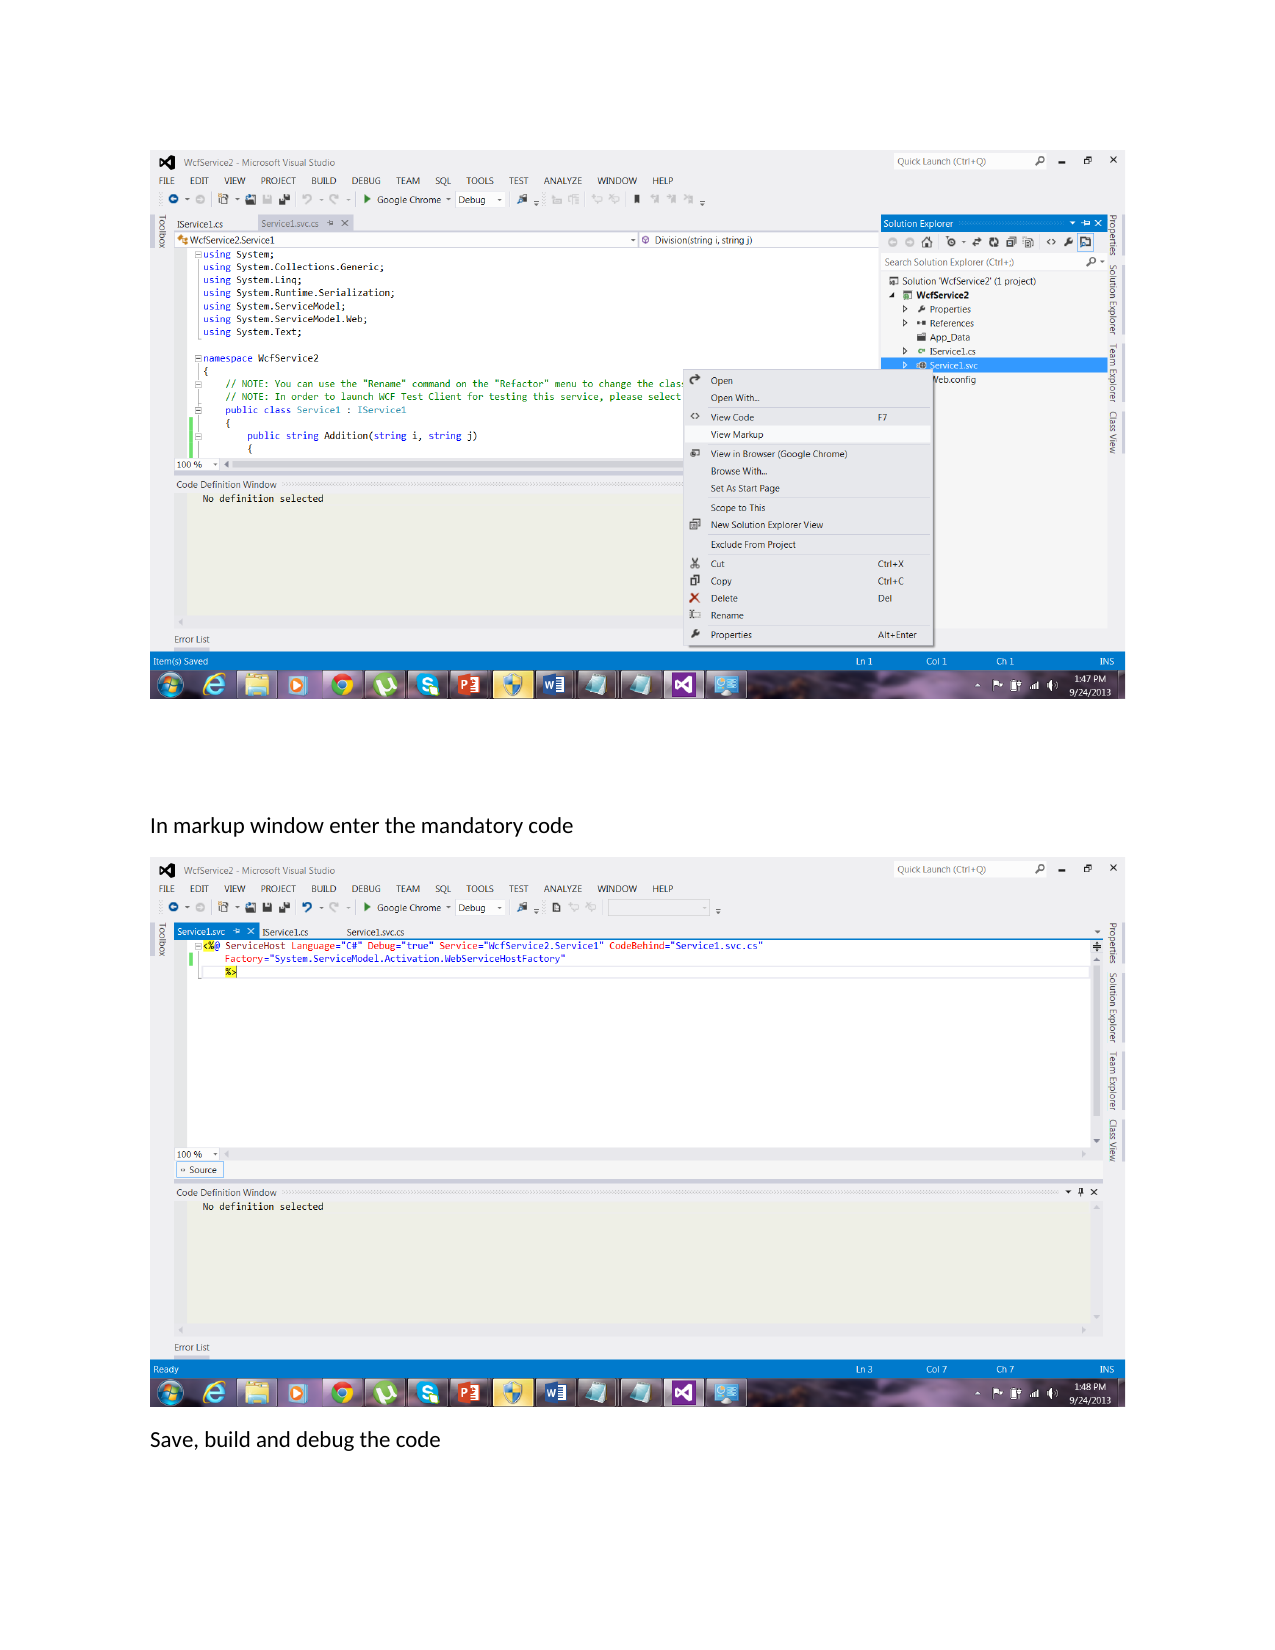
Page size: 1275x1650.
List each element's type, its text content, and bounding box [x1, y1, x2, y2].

picture [150, 150, 1125, 699]
picture [150, 857, 1125, 1407]
text In markup window enter the mandatory code [150, 811, 1125, 839]
text Save, build and debug the code [150, 1425, 1125, 1453]
